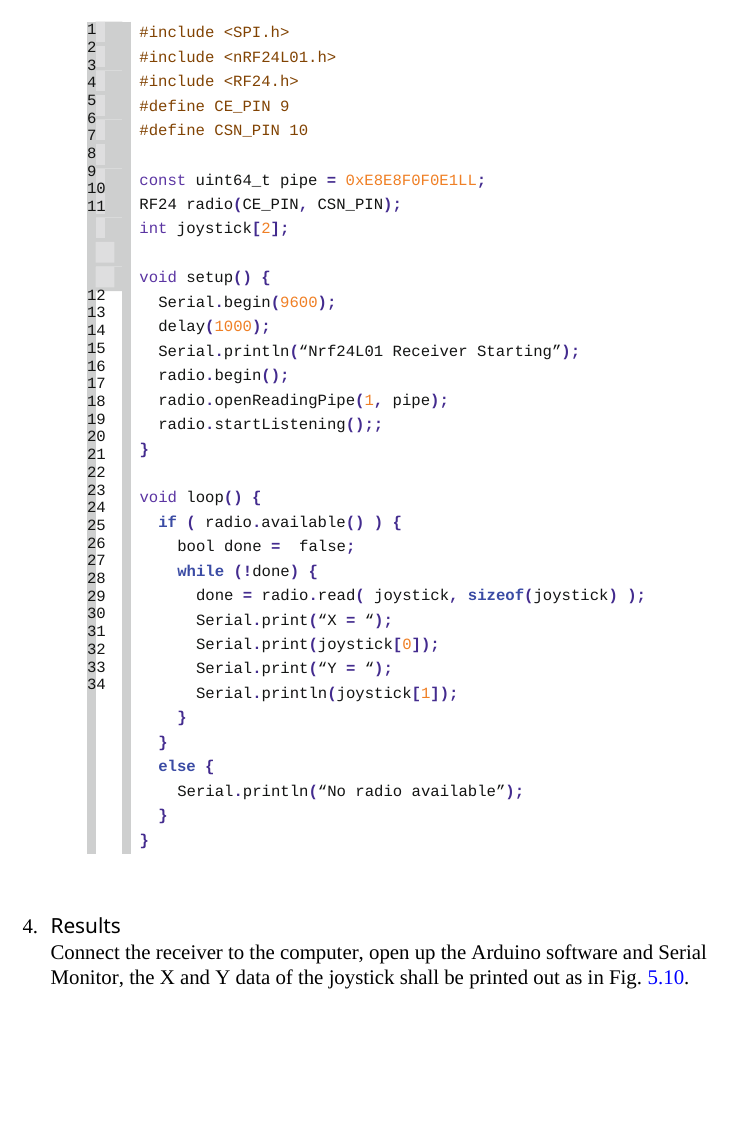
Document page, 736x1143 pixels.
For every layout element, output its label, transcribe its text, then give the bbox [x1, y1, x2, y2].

text void loop() { [139, 490, 735, 507]
text radio.openReadingPipe(1, pipe); radio.startListening();; [158, 392, 451, 434]
list Results [22, 911, 735, 939]
text Serial.print(“X = “); Serial.print(joystick[0]); Serial.print(“Y = “); Serial.println(joystick[1]); [196, 612, 461, 703]
text #define CSN_PIN 10 [139, 123, 735, 140]
text done = radio.read( joystick, sizeof(joystick) ); [196, 587, 735, 605]
text int joystick[2]; [139, 221, 735, 238]
text } [158, 808, 735, 826]
text if ( radio.available() ) { bool done = false; while (!done) { [158, 514, 403, 581]
text Serial.println(“Nrf24L01 Receiver Starting”); radio.begin(); [158, 343, 645, 385]
text Serial.println(“No radio available”); [177, 783, 735, 801]
text } [139, 441, 735, 458]
text #include <SPI.h> #include <nRF24L01.h> #include <RF24.h> #define CE_PIN 9 [139, 25, 338, 116]
text } [177, 710, 735, 727]
text } [158, 734, 735, 752]
text const uint64_t pipe = 0xE8E8F0F0E1LL; RF24 radio(CE_PIN, CSN_PIN); [139, 172, 513, 214]
text } [139, 832, 735, 850]
text Connect the receiver to the computer, open up the Arduino software and Serial Monitor, the X and Y data of the joystick shall be printed out as in Fig. 5.10. [50, 940, 735, 989]
text void setup() { Serial.begin(9600); delay(1000); [139, 270, 338, 336]
text else { [158, 759, 735, 776]
